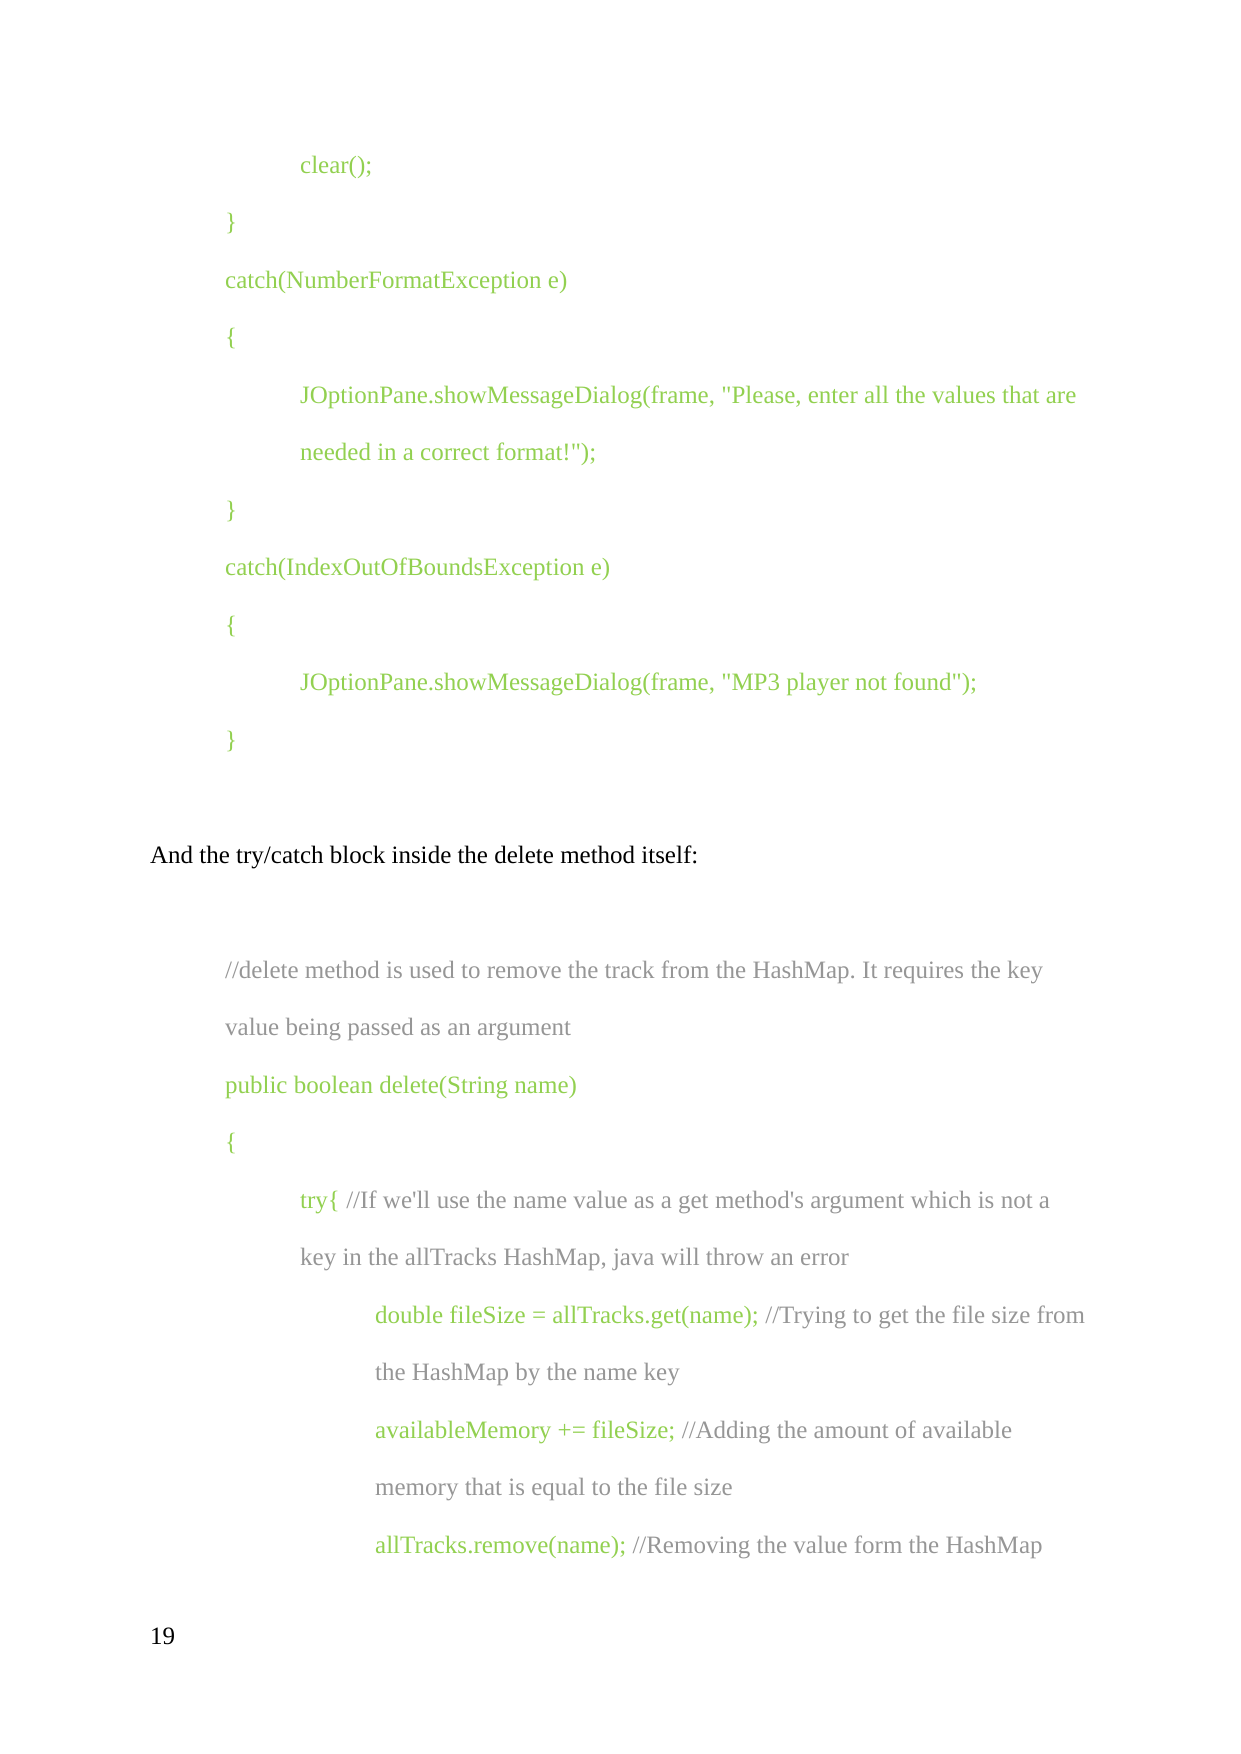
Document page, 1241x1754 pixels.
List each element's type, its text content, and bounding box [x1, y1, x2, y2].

text clear(); [225, 150, 1090, 179]
text try{ //If we'll use the name value as a get method's argument which is not a key in the allTracks HashMap, java will throw an error [300, 1185, 1090, 1271]
text { [225, 610, 1090, 639]
text public boolean delete(String name) [225, 1070, 1090, 1099]
text JOptionPane.showMessageDialog(frame, "MP3 player not found"); [225, 667, 1090, 696]
text } [225, 495, 1090, 524]
text And the try/catch block inside the delete method itself: [150, 840, 1090, 869]
text double fileSize = allTracks.get(name); //Trying to get the file size from the HashMap by the name key [375, 1300, 1090, 1386]
text catch(IndexOutOfBoundsException e) [225, 552, 1090, 581]
text } [225, 725, 1090, 754]
text JOptionPane.showMessageDialog(frame, "Please, enter all the values that are needed in a correct format!"); [300, 380, 1090, 466]
text allTracks.remove(name); //Removing the value form the HashMap [375, 1530, 1090, 1559]
text //delete method is used to remove the track from the HashMap. It requires the key value being passed as an argument [225, 955, 1090, 1041]
text } [225, 207, 1090, 236]
text { [225, 322, 1090, 351]
text catch(NumberFormatException e) [225, 265, 1090, 294]
text { [225, 1127, 1090, 1156]
text availableMemory += fileSize; //Adding the amount of available memory that is equal to the file size [375, 1415, 1090, 1501]
